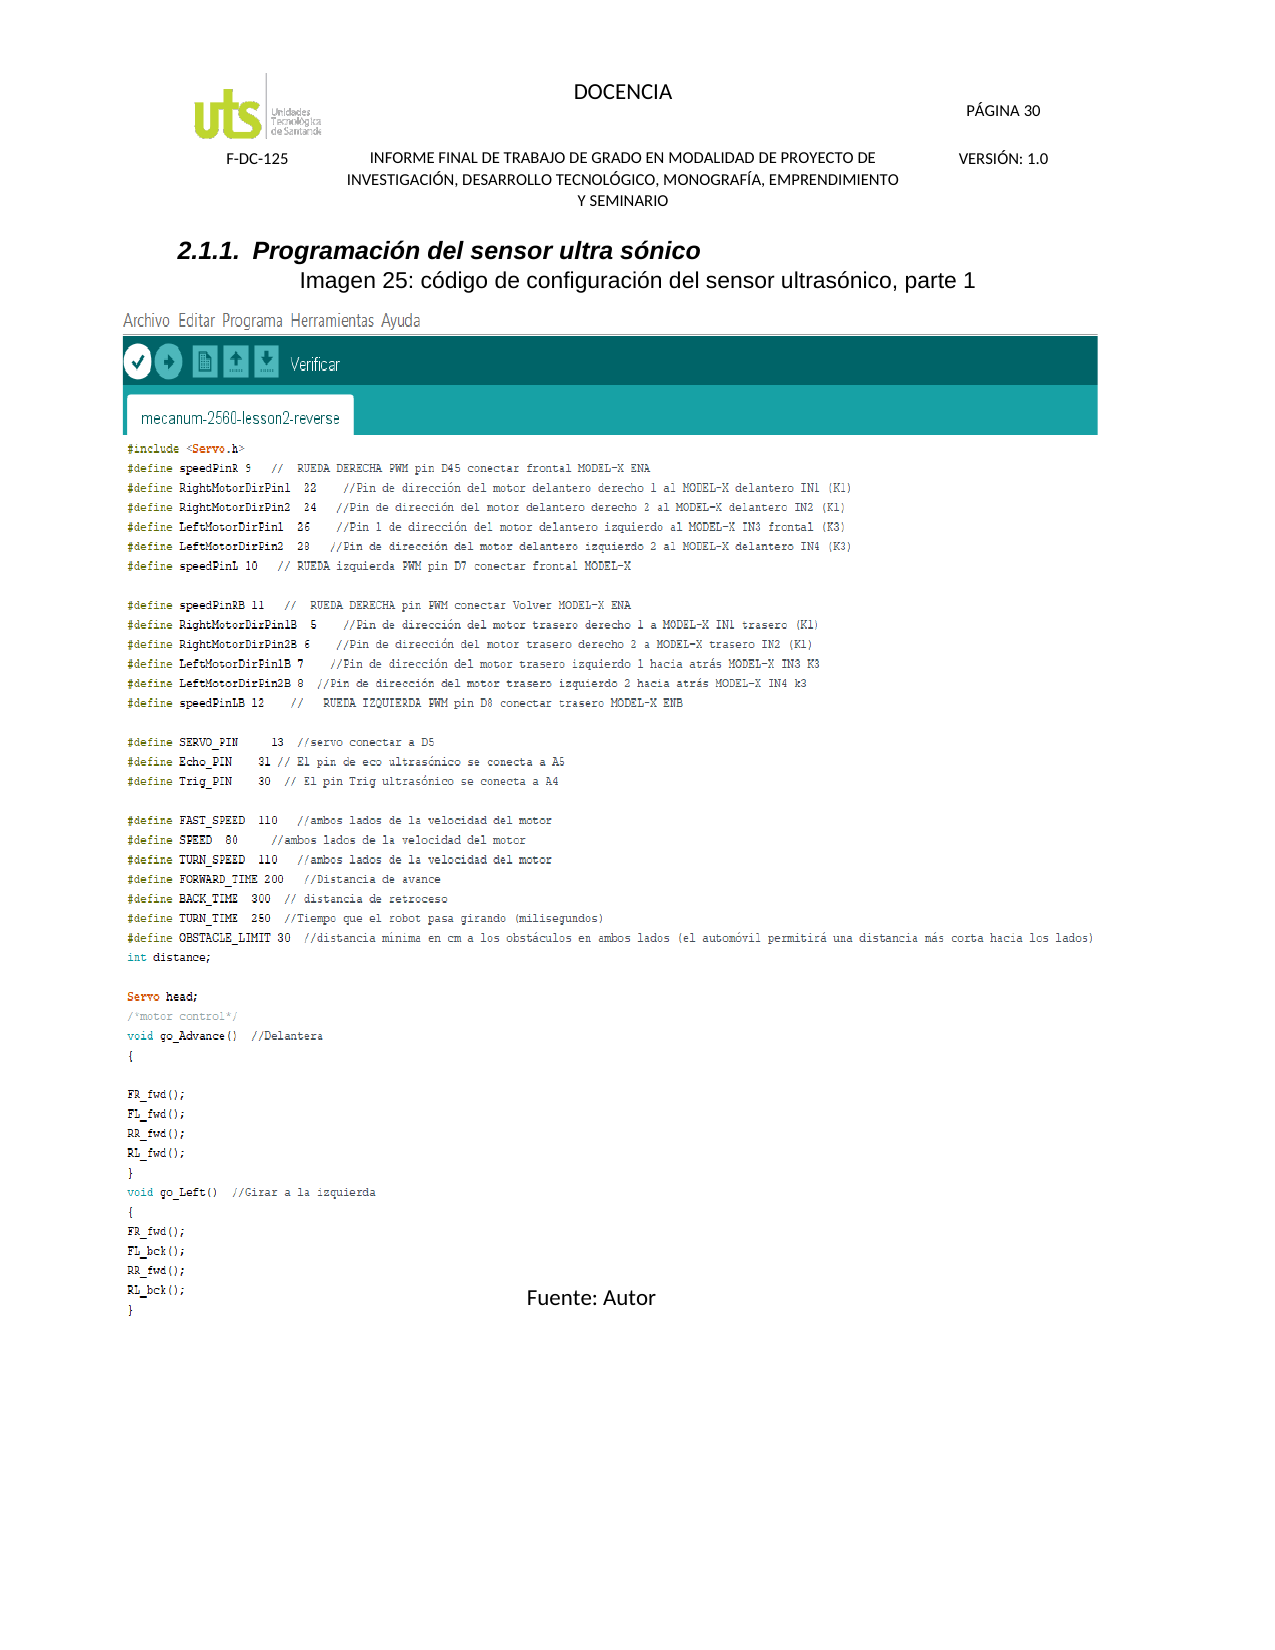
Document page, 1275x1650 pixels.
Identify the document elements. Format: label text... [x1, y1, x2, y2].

subtitle Programación del sensor ultra sónico [177, 236, 1098, 265]
picture [193, 73, 322, 147]
picture [122, 310, 1098, 1319]
